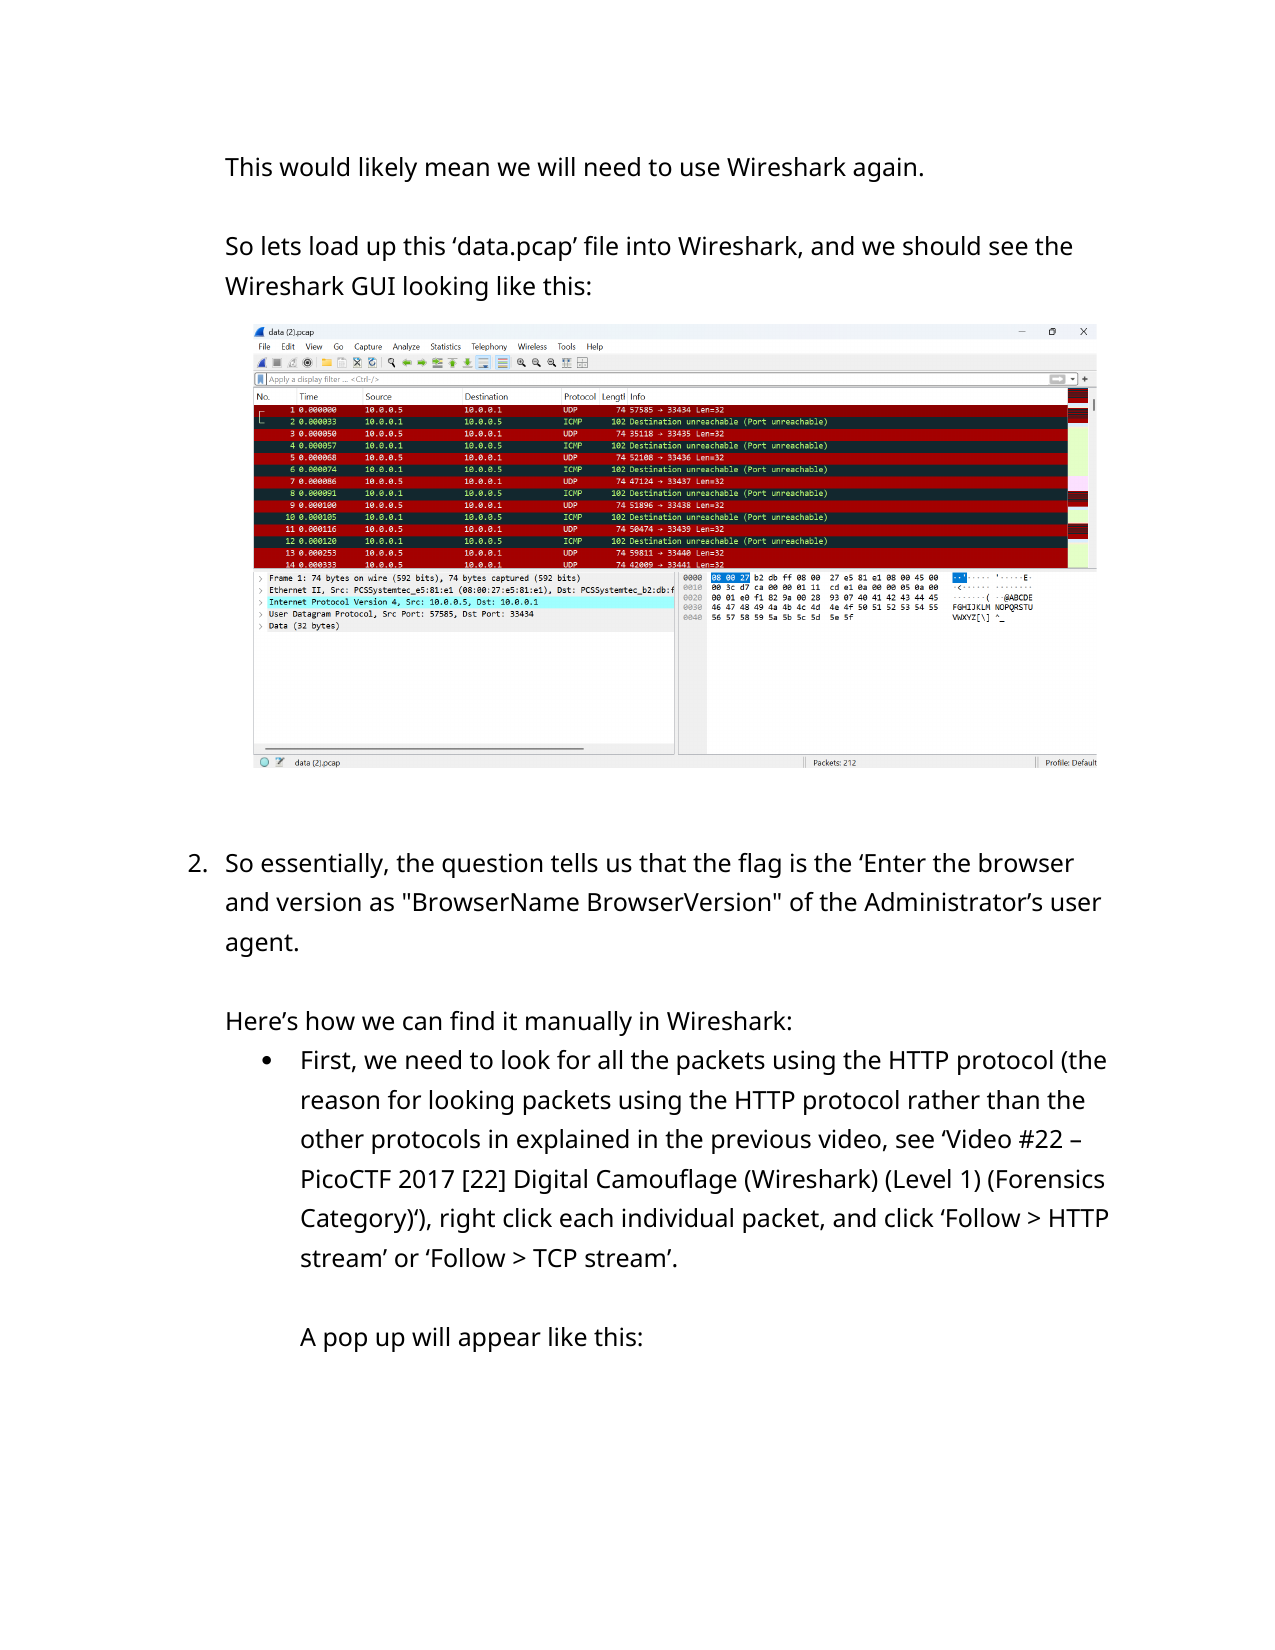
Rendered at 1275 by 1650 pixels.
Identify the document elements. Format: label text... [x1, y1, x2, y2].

picture [253, 324, 1097, 768]
list A pop up will appear like this: [300, 1319, 1125, 1353]
list So lets load up this ‘data.pcap’ file into Wireshark, and we should see the Wireshark GUI looking like this: [225, 229, 1125, 302]
list This would likely mean we will need to use Wireshark again. [225, 150, 1125, 184]
list First, we need to look for all the packets using the HTTP protocol (the reason for looking packets using the HTTP protocol rather than the other protocols in explained in the previous video, see ‘Video #22 – PicoCTF 2017 [22] Digital Camouflage (Wireshark) (Level 1) (Forensics Category)‘), right click each individual packet, and click ‘Follow > HTTP stream’ or ‘Follow > TCP stream’. [262, 1043, 1125, 1274]
list So essentially, the question tells us that the flag is the ‘Enter the browser and version as "BrowserName BrowserVersion" of the Administrator’s user agent. [187, 846, 1125, 959]
list Here’s how we can find it manually in Wireshark: [225, 1003, 1125, 1038]
